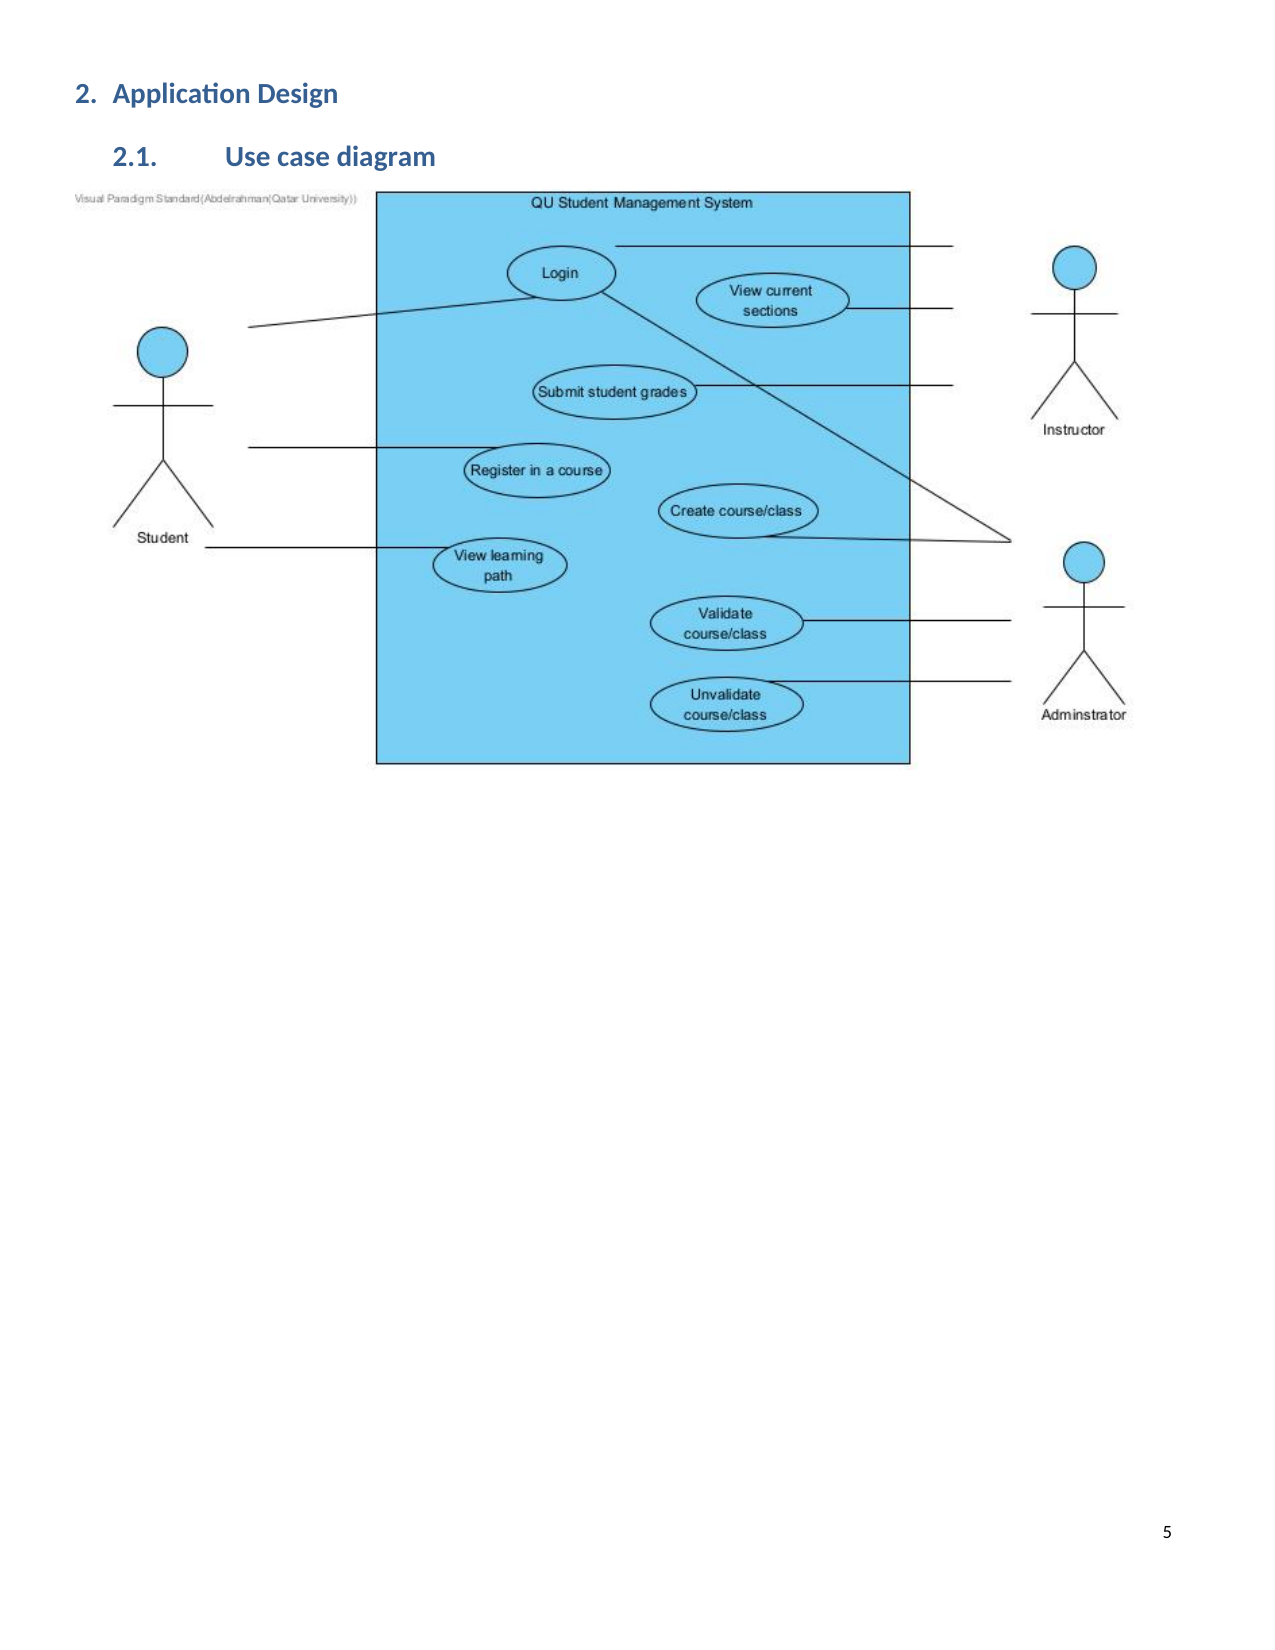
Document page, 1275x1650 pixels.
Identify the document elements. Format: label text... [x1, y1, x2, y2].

subtitle Application Design [75, 75, 1173, 111]
picture [75, 189, 1200, 770]
subtitle Use case diagram [112, 138, 1200, 174]
